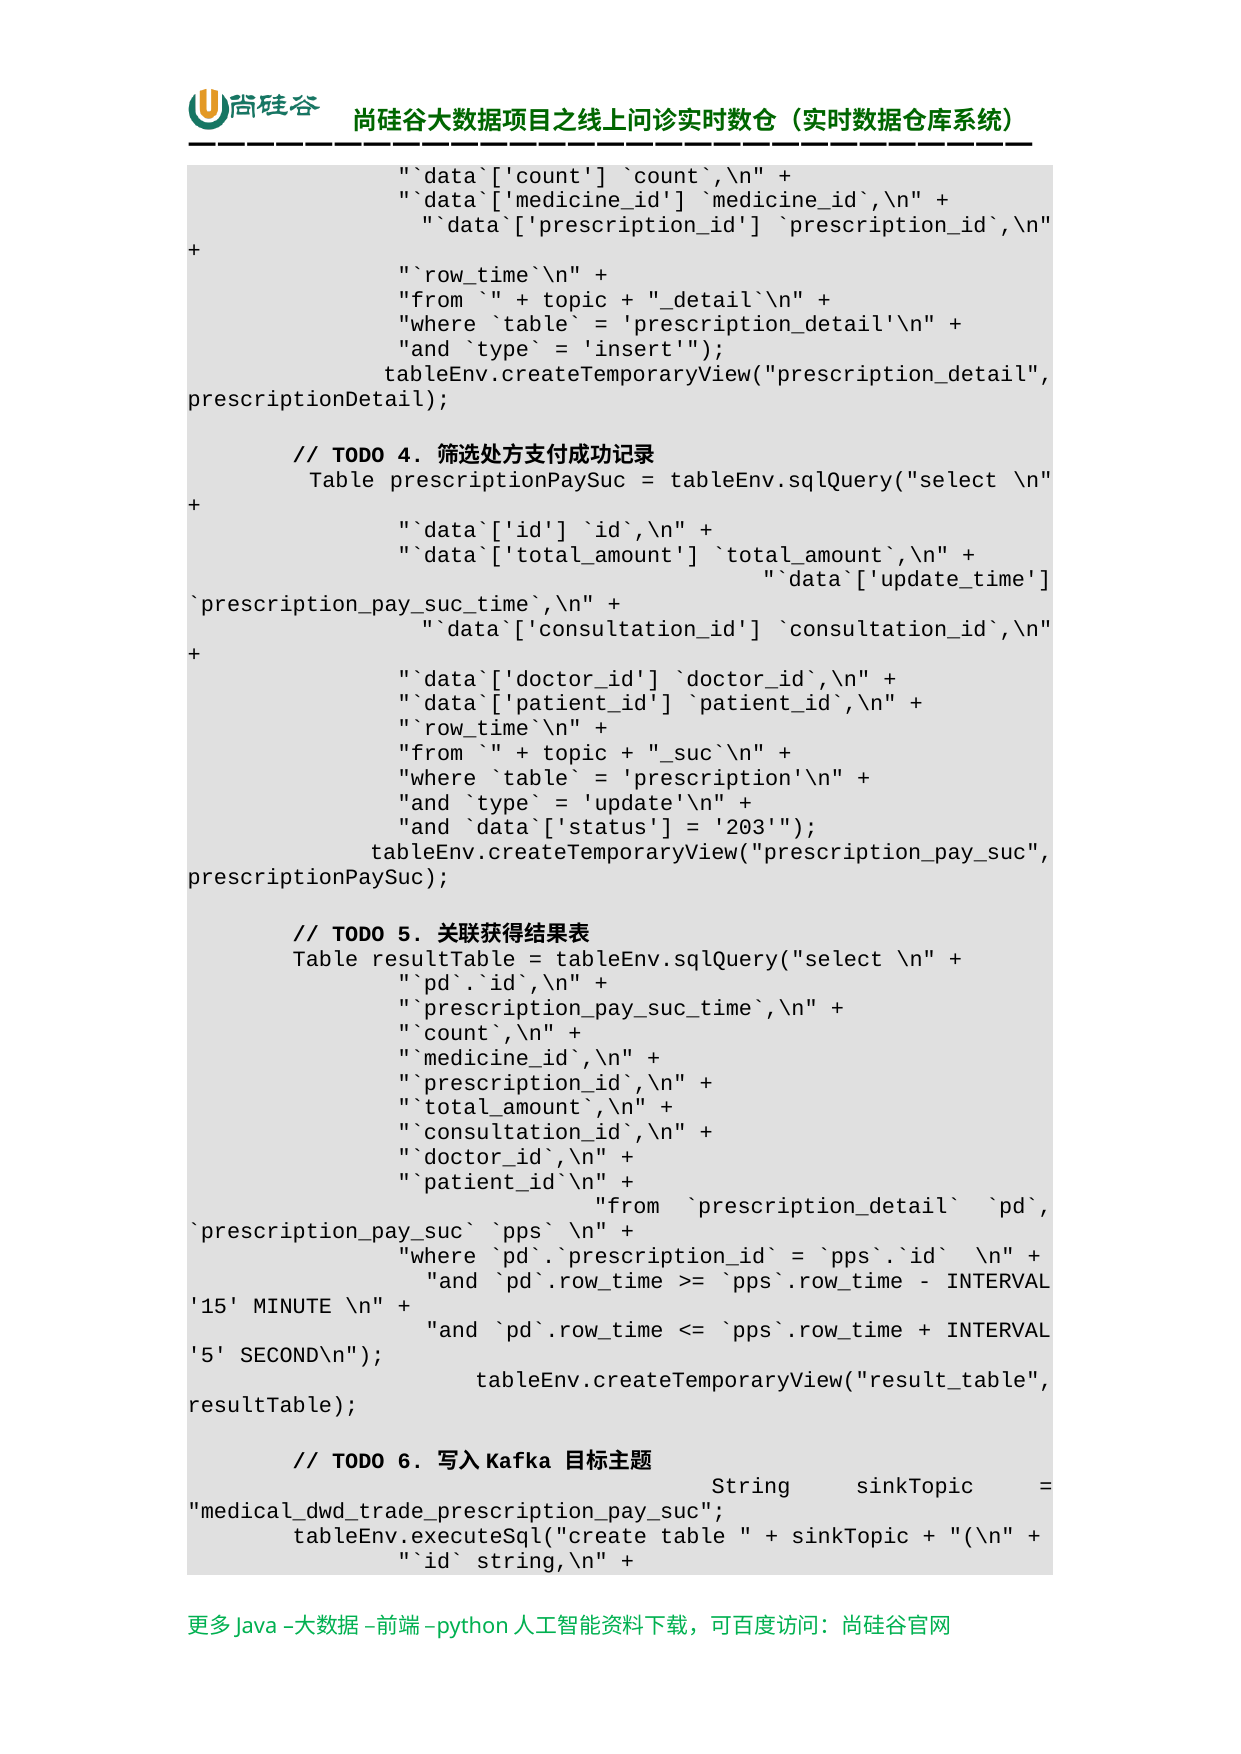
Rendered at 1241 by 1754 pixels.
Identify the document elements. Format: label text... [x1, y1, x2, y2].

text "from `" + topic + "_suc`\n" + [187, 742, 1053, 767]
text "where `pd`.`prescription_id` = `pps`.`id` \n" + [187, 1245, 1053, 1270]
text "from `prescription_detail` `pd`, `prescription_pay_suc` `pps` \n" + [187, 1196, 1053, 1245]
text // TODO 5. 关联获得结果表 [187, 916, 1053, 948]
text "`doctor_id`,\n" + [187, 1146, 1053, 1171]
text tableEnv.createTemporaryView("prescription_detail", prescriptionDetail); [187, 363, 1053, 413]
text "`medicine_id`,\n" + [187, 1047, 1053, 1072]
text "`data`['prescription_id'] `prescription_id`,\n" + [187, 214, 1053, 264]
text "where `table` = 'prescription'\n" + [187, 767, 1053, 792]
text "and `type` = 'insert'"); [187, 338, 1053, 363]
text // TODO 4. 筛选处方支付成功记录 [187, 437, 1053, 469]
text "where `table` = 'prescription_detail'\n" + [187, 313, 1053, 338]
text "`data`['medicine_id'] `medicine_id`,\n" + [187, 189, 1053, 214]
text tableEnv.executeSql("create table " + sinkTopic + "(\n" + [187, 1525, 1053, 1550]
text "`prescription_id`,\n" + [187, 1072, 1053, 1096]
text "`data`['total_amount'] `total_amount`,\n" + [187, 544, 1053, 569]
text String sinkTopic = "medical_dwd_trade_prescription_pay_suc"; [187, 1476, 1053, 1525]
text "and `pd`.row_time >= `pps`.row_time - INTERVAL '15' MINUTE \n" + [187, 1270, 1053, 1319]
text "`consultation_id`,\n" + [187, 1121, 1053, 1146]
text Table resultTable = tableEnv.sqlQuery("select \n" + [187, 948, 1053, 972]
text "`count`,\n" + [187, 1022, 1053, 1047]
text "`pd`.`id`,\n" + [187, 972, 1053, 997]
text "and `data`['status'] = '203'"); [187, 817, 1053, 841]
text "`data`['update_time'] `prescription_pay_suc_time`,\n" + [187, 569, 1053, 618]
text "`prescription_pay_suc_time`,\n" + [187, 997, 1053, 1022]
text "`row_time`\n" + [187, 264, 1053, 289]
text "`data`['id'] `id`,\n" + [187, 519, 1053, 544]
text tableEnv.createTemporaryView("prescription_pay_suc", prescriptionPaySuc); [187, 841, 1053, 891]
text "`data`['consultation_id'] `consultation_id`,\n" + [187, 618, 1053, 668]
text "`data`['count'] `count`,\n" + [187, 165, 1053, 189]
text "and `type` = 'update'\n" + [187, 792, 1053, 817]
text "`total_amount`,\n" + [187, 1096, 1053, 1121]
text tableEnv.createTemporaryView("result_table", resultTable); [187, 1369, 1053, 1419]
text // TODO 6. 写入 Kafka 目标主题 [187, 1443, 1053, 1476]
text "`patient_id`\n" + [187, 1171, 1053, 1196]
text "`row_time`\n" + [187, 717, 1053, 742]
text "`data`['doctor_id'] `doctor_id`,\n" + [187, 668, 1053, 693]
text "`data`['patient_id'] `patient_id`,\n" + [187, 693, 1053, 717]
text "`id` string,\n" + [187, 1550, 1053, 1575]
text "from `" + topic + "_detail`\n" + [187, 289, 1053, 313]
text Table prescriptionPaySuc = tableEnv.sqlQuery("select \n" + [187, 469, 1053, 519]
text "and `pd`.row_time <= `pps`.row_time + INTERVAL '5' SECOND\n"); [187, 1319, 1053, 1369]
